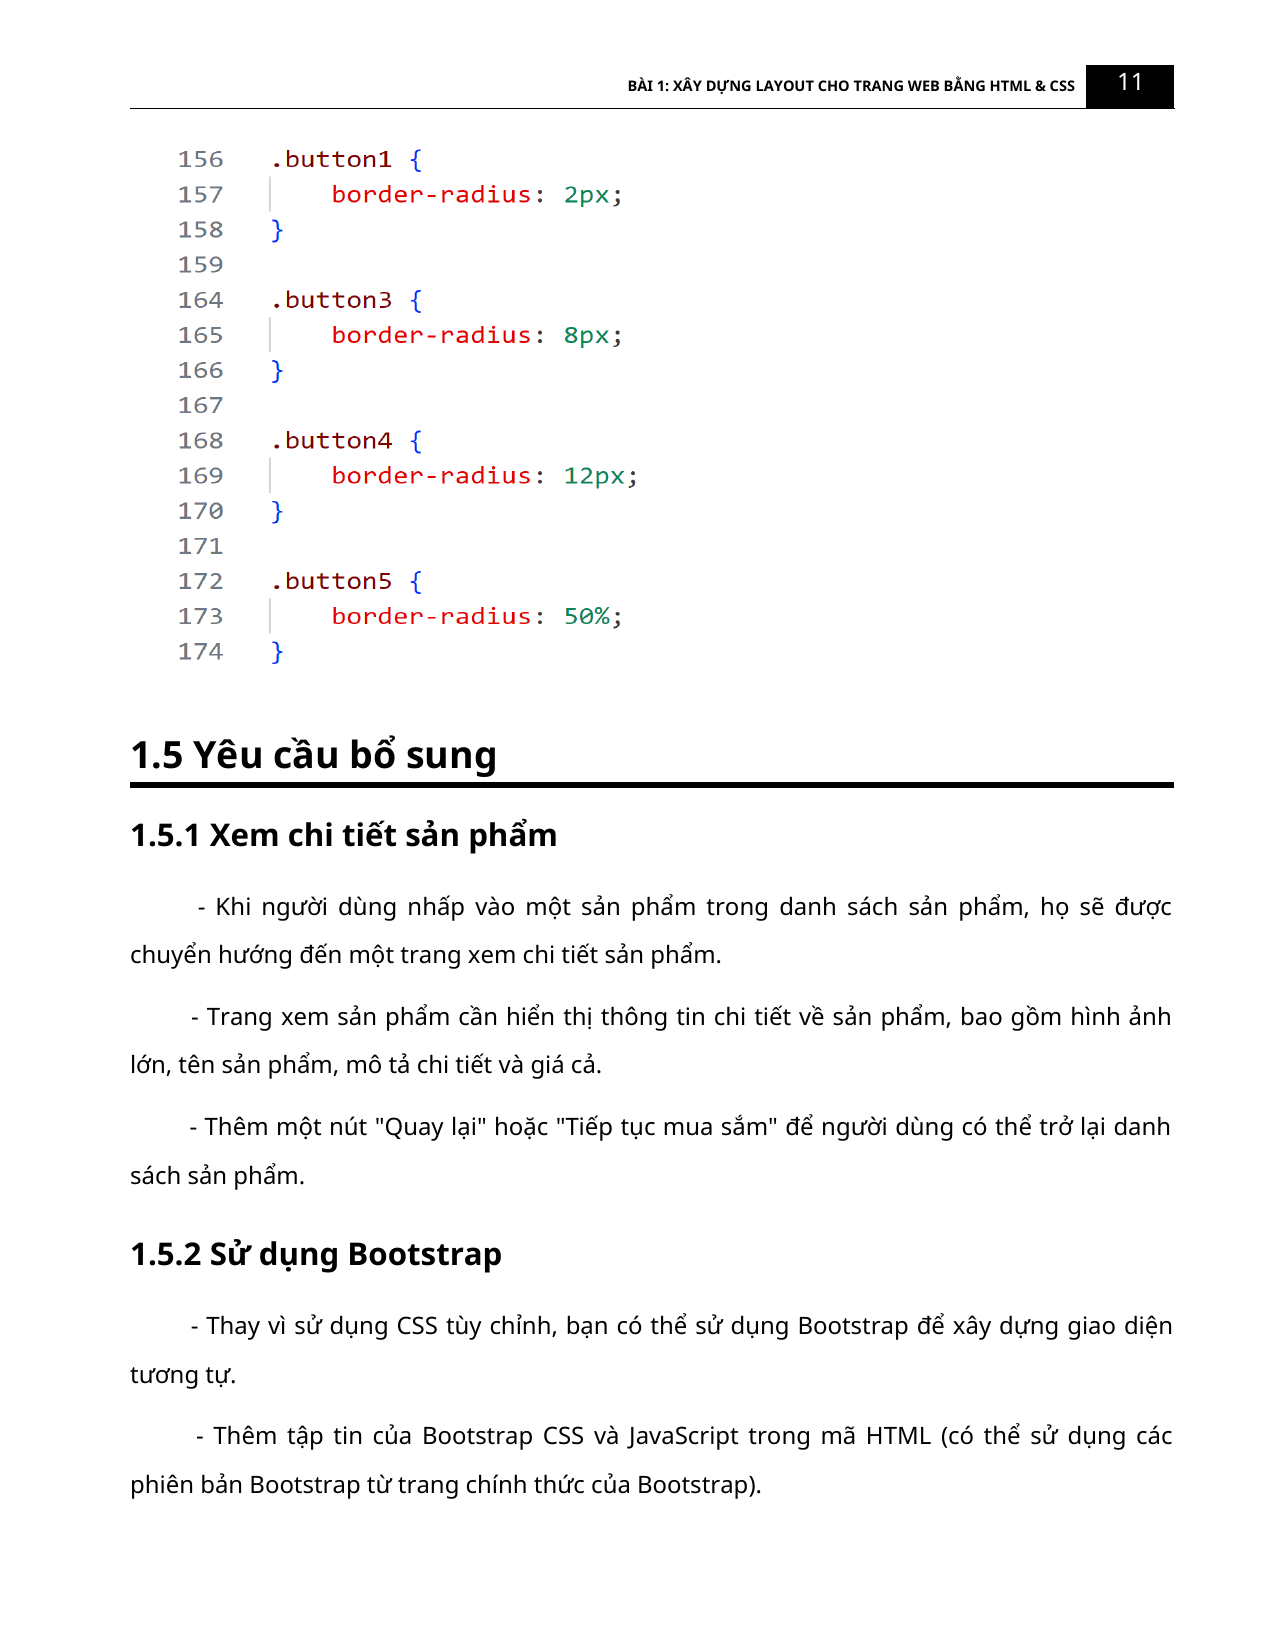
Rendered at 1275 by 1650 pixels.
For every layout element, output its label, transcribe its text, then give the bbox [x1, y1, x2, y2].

text - Thay vì sử dụng CSS tùy chỉnh, bạn có thể sử dụng Bootstrap để xây dựng giao diện tương tự. [130, 1309, 1174, 1390]
text - Thêm một nút "Quay lại" hoặc "Tiếp tục mua sắm" để người dùng có thể trở lại danh sách sản phẩm. [130, 1110, 1174, 1191]
subtitle Xem chi tiết sản phẩm [130, 813, 1174, 856]
subtitle Sử dụng Bootstrap [130, 1232, 1174, 1275]
picture [167, 142, 696, 688]
text - Khi người dùng nhấp vào một sản phẩm trong danh sách sản phẩm, họ sẽ được chuyển hướng đến một trang xem chi tiết sản phẩm. [130, 889, 1174, 971]
text - Thêm tập tin của Bootstrap CSS và JavaScript trong mã HTML (có thể sử dụng các phiên bản Bootstrap từ trang chính thức của Bootstrap). [130, 1419, 1174, 1500]
text - Trang xem sản phẩm cần hiển thị thông tin chi tiết về sản phẩm, bao gồm hình ảnh lớn, tên sản phẩm, mô tả chi tiết và giá cả. [130, 999, 1174, 1081]
subtitle Yêu cầu bổ sung [130, 728, 1174, 782]
